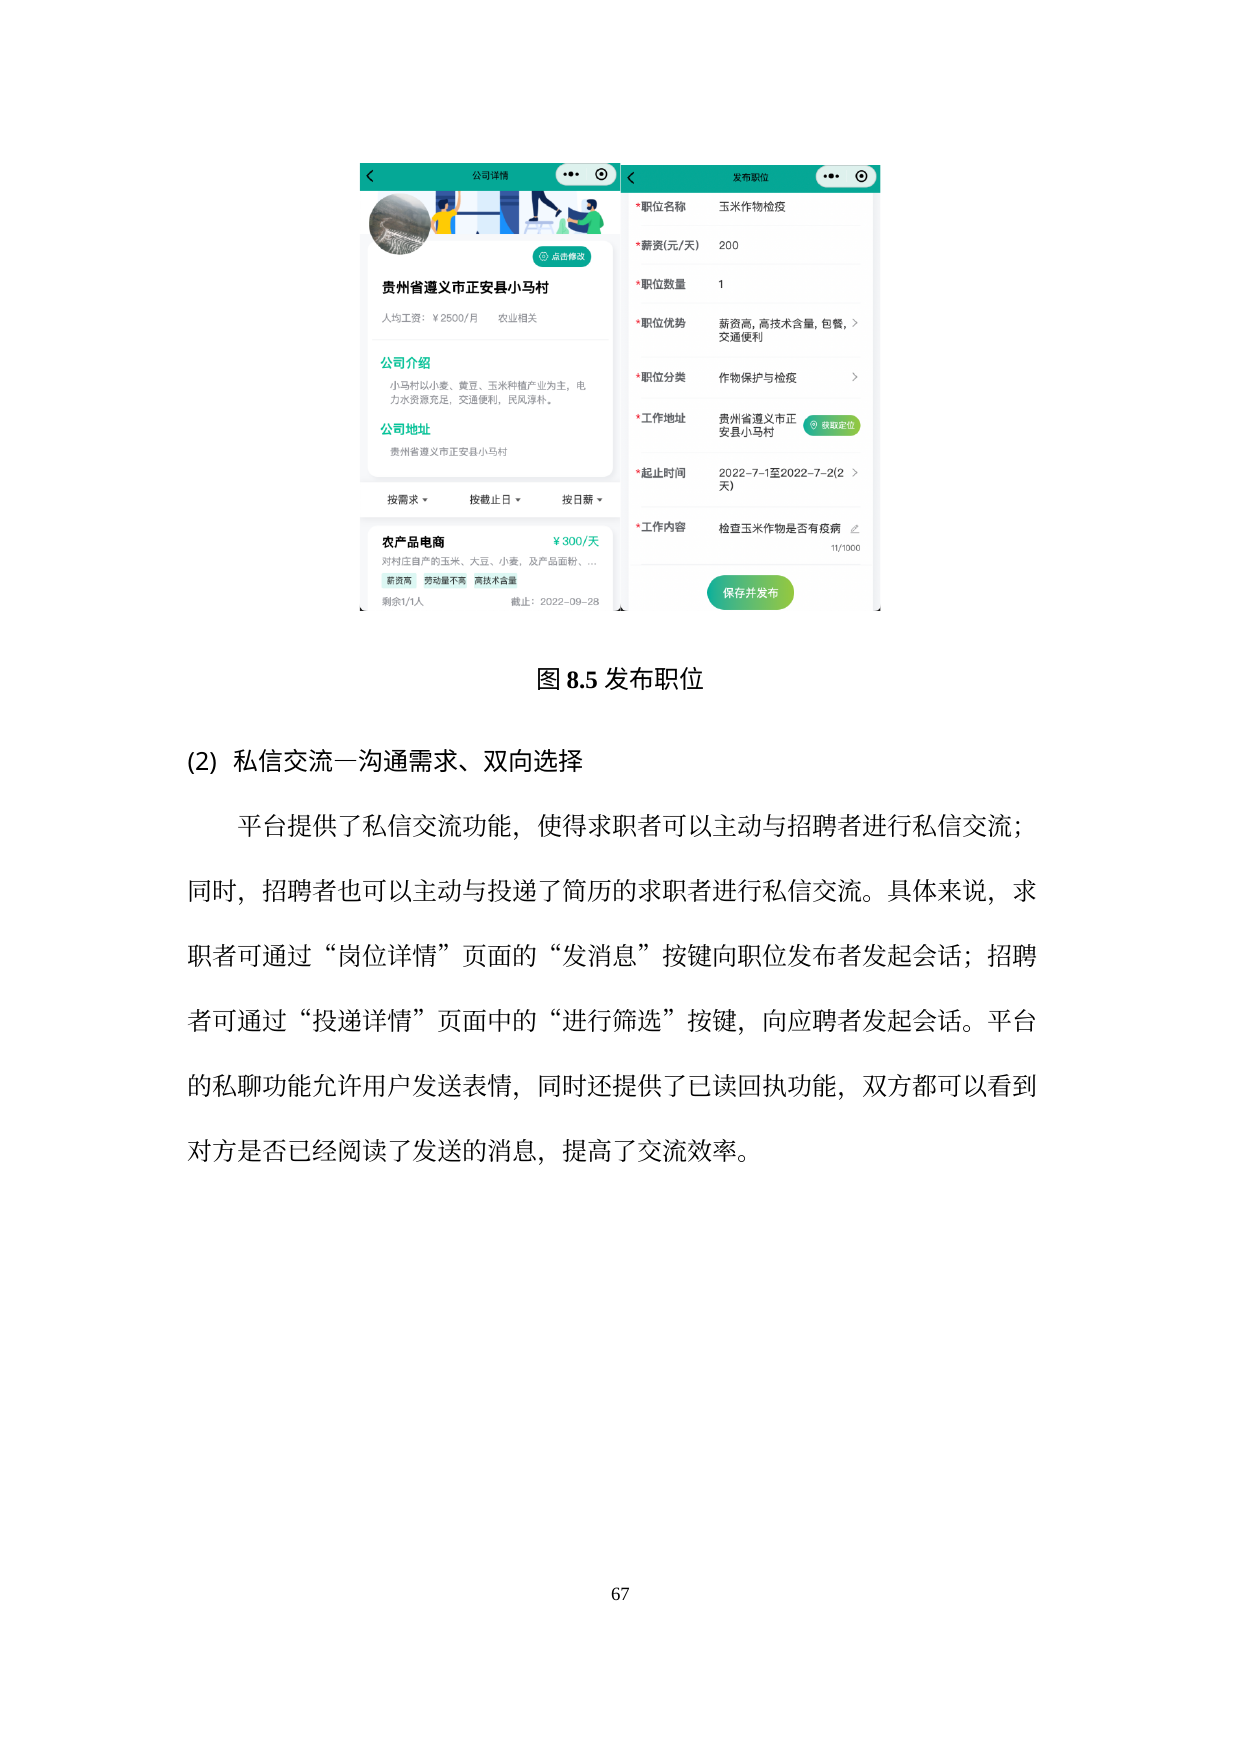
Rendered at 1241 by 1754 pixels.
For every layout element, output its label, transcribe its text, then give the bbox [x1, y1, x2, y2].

text 图8.5 发布职位 [187, 646, 1053, 711]
picture [359, 163, 881, 611]
text 平台提供了私信交流功能，使得求职者可以主动与招聘者进行私信交流；同时，招聘者也可以主动与投递了简历的求职者进行私信交流。具体来说，求职者可通过“岗位详情”页面的“发消息”按键向职位发布者发起会话；招聘者可通过“投递详情”页面中的“进行筛选”按键，向应聘者发起会话。平台的私聊功能允许用户发送表情，同时还提供了已读回执功能，双方都可以看到对方是否已经阅读了发送的消息，提高了交流效率。 [187, 792, 1053, 1182]
list 私信交流—沟通需求、双向选择 [187, 727, 1053, 792]
